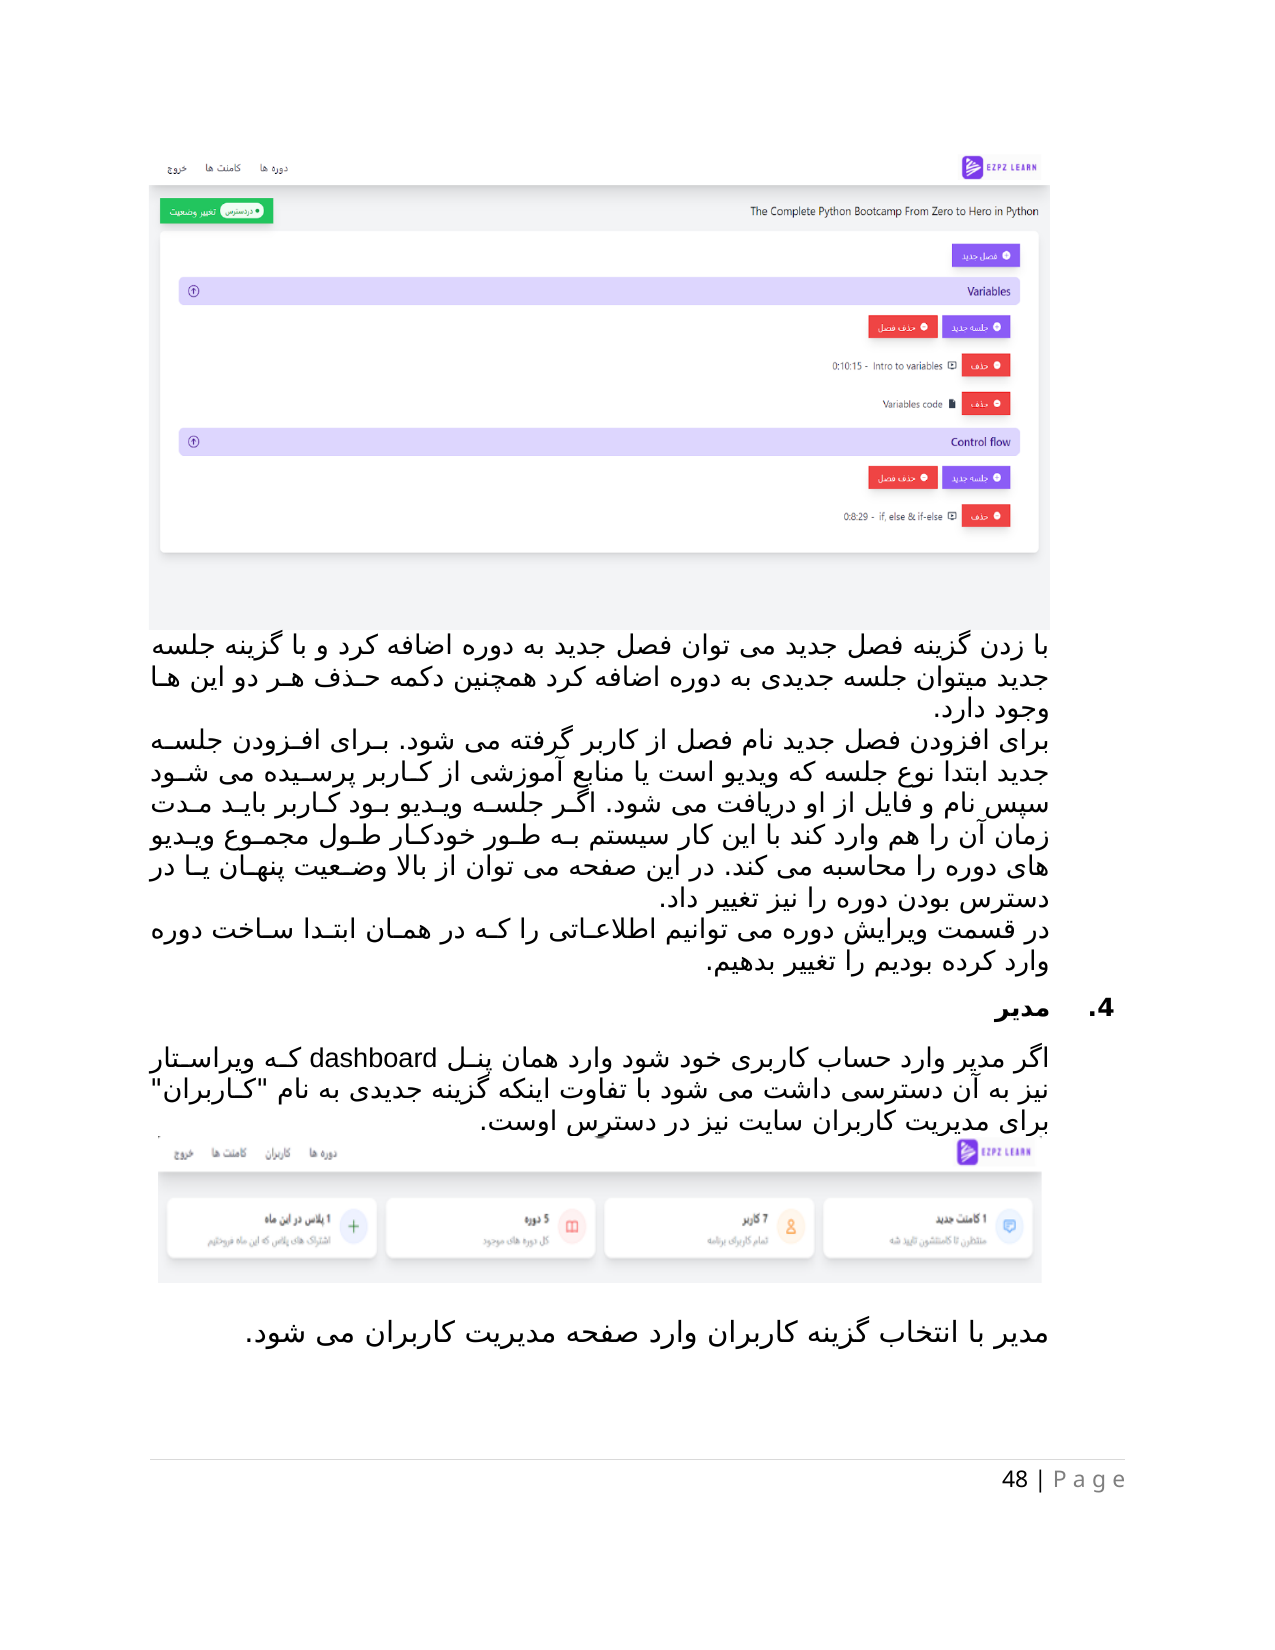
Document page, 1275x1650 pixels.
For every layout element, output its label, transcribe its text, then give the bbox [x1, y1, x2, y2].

text با زدن گزینه فصل جدید می توان فصل جدید به دوره اضافه کرد و با گزینه جلسه جدید میتوان جلسه جدیدی به دوره اضافه کرد همچنین دکمه حذف هر دو این ها وجود دارد. [150, 630, 1050, 724]
picture [158, 1136, 1042, 1283]
text مدیر با انتخاب گزینه کاربران وارد صفحه مدیریت کاربران می شود. [150, 1316, 1050, 1350]
text برای افزودن فصل جدید نام فصل از کاربر گرفته می شود. برای افزودن جلسه جدید ابتدا نوع جلسه که ویدیو است یا منابع آموزشی از کاربر پرسیده می شود سپس نام و فایل از او دریافت می شود. اگر جلسه ویدیو بود کاربر باید مدت زمان آن را هم وارد کند با این کار سیستم به طور خودکار طول مجموع ویدیو های دوره را محاسبه می کند. در این صفحه می توان از بالا وضعیت پنهان یا در دسترس بودن دوره را نیز تغییر داد. [150, 724, 1050, 914]
text در قسمت ویرایش دوره می توانیم اطلاعاتی را که در همان ابتدا ساخت دوره وارد کرده بودیم را تغییر بدهیم. [150, 914, 1050, 977]
picture [148, 150, 1050, 630]
text اگر مدیر وارد حساب کاربری خود شود وارد همان پنل dashboard که ویراستار نیز به آن دسترسی داشت می شود با تفاوت اینکه گزینه جدیدی به نام "کاربران" برای مدیریت کاربران سایت نیز در دسترس اوست. [150, 1042, 1050, 1137]
list مدیر [150, 993, 1087, 1023]
